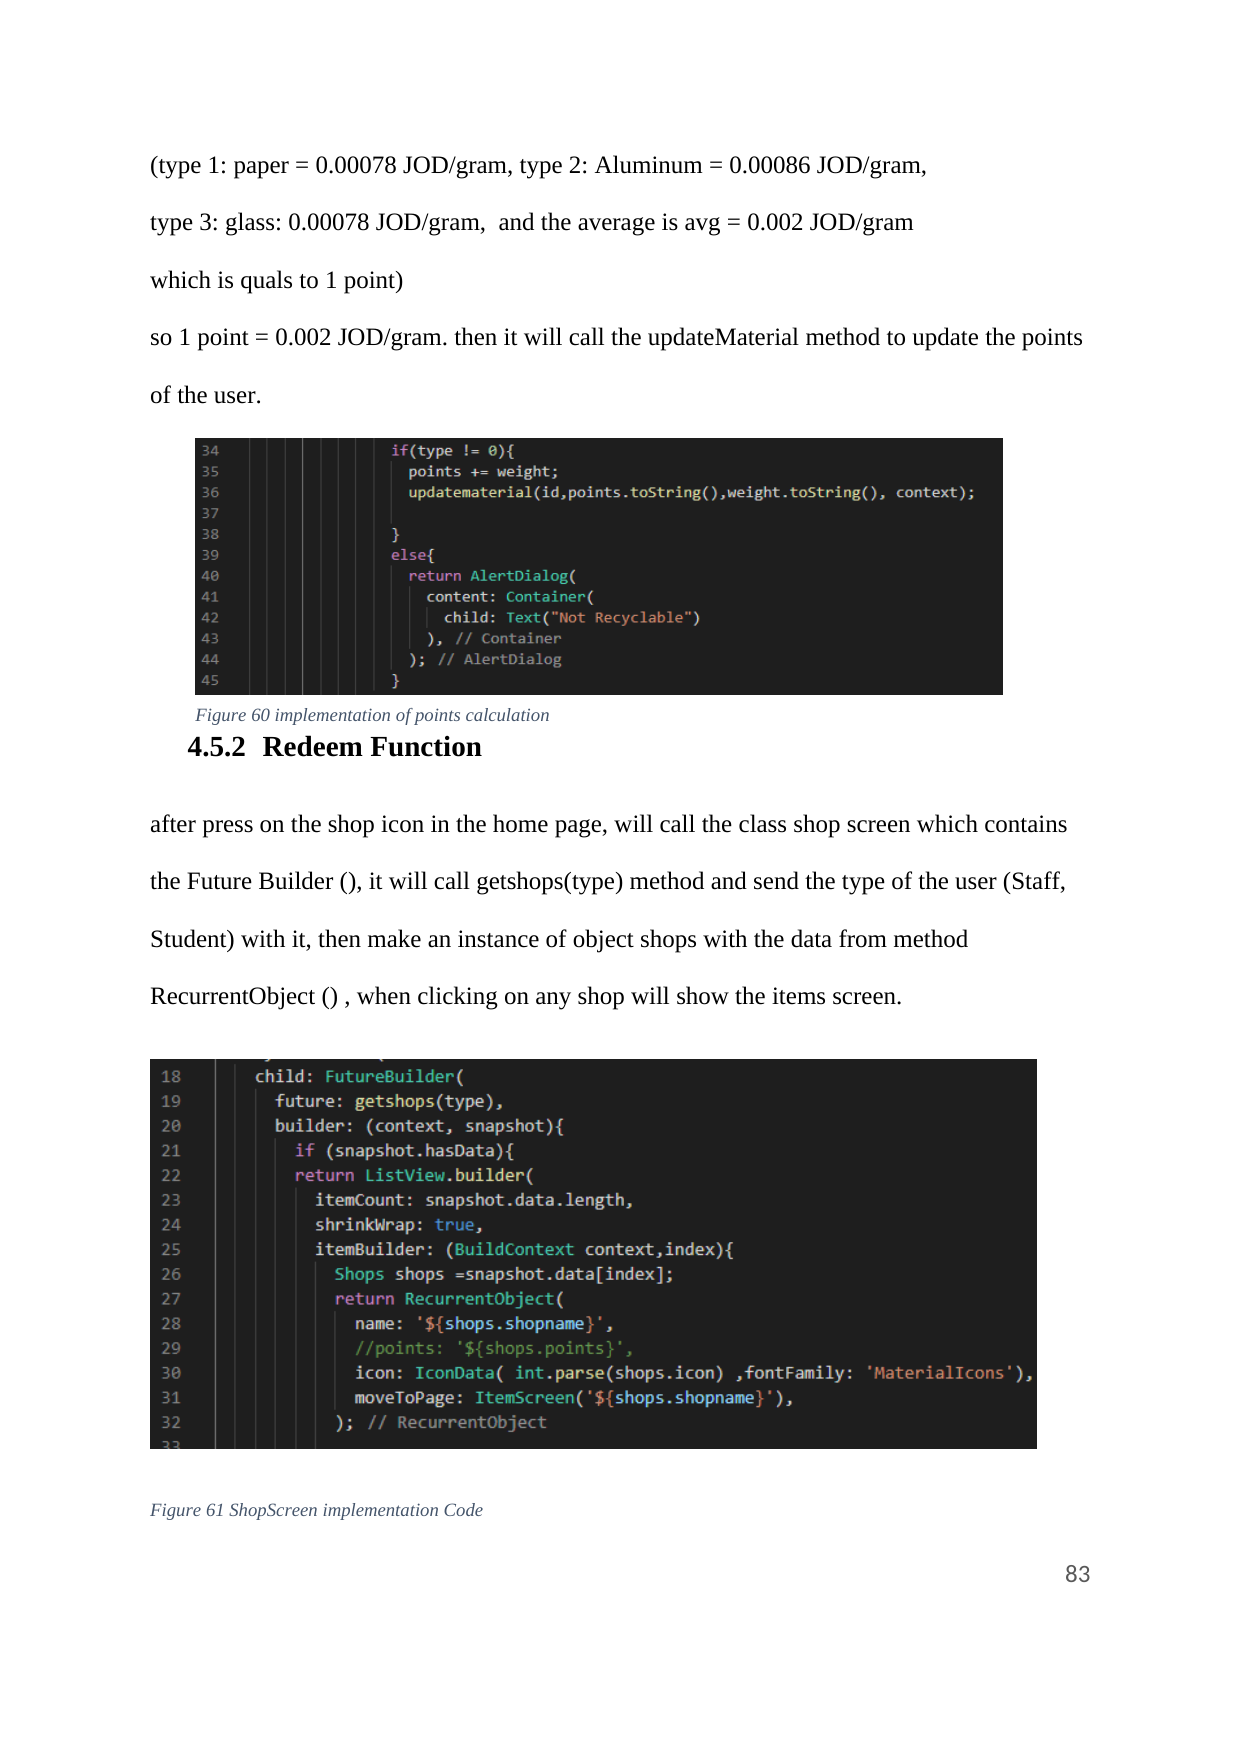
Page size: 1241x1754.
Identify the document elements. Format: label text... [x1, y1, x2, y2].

picture [195, 438, 1003, 695]
text after press on the shop icon in the home page, will call the class shop screen which contains the Future Builder (), it will call getshops(type) method and send the type of the user (Staff, Student) with it, then make an instance of object shops with the data from method RecurrentObject () , when clicking on any shop will show the items screen. [150, 809, 1090, 1010]
text type 3: glass: 0.00078 JOD/gram, and the average is avg = 0.002 JOD/gram [150, 207, 1090, 236]
text which is quals to 1 point) [150, 265, 1090, 294]
text so 1 point = 0.002 JOD/gram. then it will call the updateMaterial method to update the points of the user. [150, 322, 1090, 409]
text Figure 61 ShopScreen implementation Code [150, 1499, 1090, 1520]
subtitle Redeem Function [187, 729, 1090, 763]
picture [150, 1059, 1037, 1449]
text (type 1: paper = 0.00078 JOD/gram, type 2: Aluminum = 0.00086 JOD/gram, [150, 150, 1090, 179]
